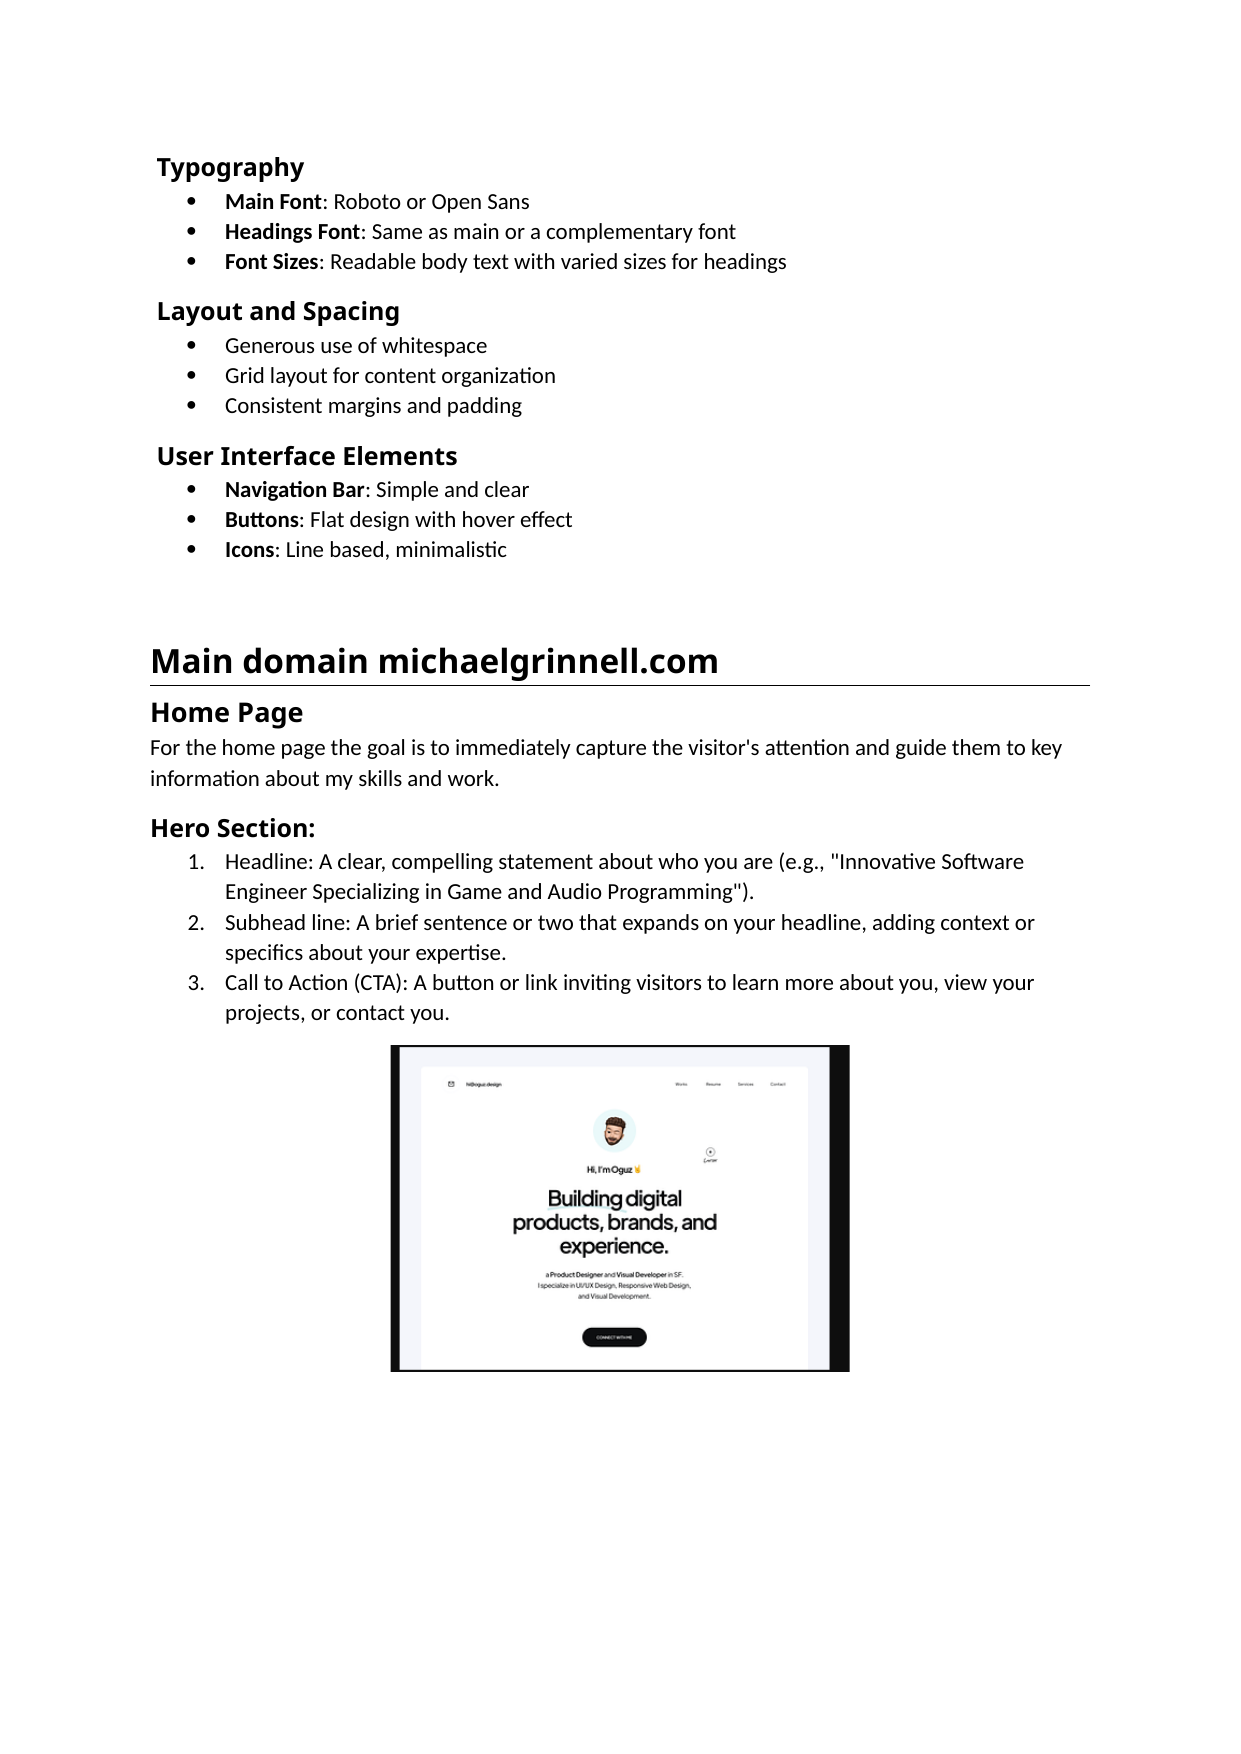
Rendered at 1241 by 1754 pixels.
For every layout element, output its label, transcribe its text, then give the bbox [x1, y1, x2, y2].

list Consistent margins and padding [187, 391, 1090, 419]
picture [390, 1045, 850, 1372]
list Buttons: Flat design with hover effect [187, 505, 1090, 533]
subtitle User Interface Elements [150, 438, 1090, 472]
list Headline: A clear, compelling statement about who you are (e.g., "Innovative Software Engineer Specializing in Game and Audio Programming"). [187, 847, 1090, 906]
list Generous use of whitespace [187, 331, 1090, 359]
list Headings Font: Same as main or a complementary font [187, 217, 1090, 245]
list Main Font: Roboto or Open Sans [187, 187, 1090, 215]
list Navigation Bar: Simple and clear [187, 475, 1090, 503]
subtitle Typography [150, 150, 1090, 184]
list Grid layout for content organization [187, 361, 1090, 389]
subtitle Layout and Spacing [150, 294, 1090, 328]
subtitle Hero Section: [150, 811, 1090, 844]
list Icons: Line based, minimalistic [187, 535, 1090, 563]
text For the home page the goal is to immediately capture the visitor's attention and guide them to key information about my skills and work. [150, 733, 1090, 792]
subtitle Main domain michaelgrinnell.com [150, 637, 1090, 685]
list Font Sizes: Readable body text with varied sizes for headings [187, 247, 1090, 275]
subtitle Home Page [150, 694, 1090, 731]
list Subhead line: A brief sentence or two that expands on your headline, adding context or specifics about your expertise. [187, 908, 1090, 966]
list Call to Action (CTA): A button or link inviting visitors to learn more about you, view your projects, or contact you. [187, 968, 1090, 1026]
